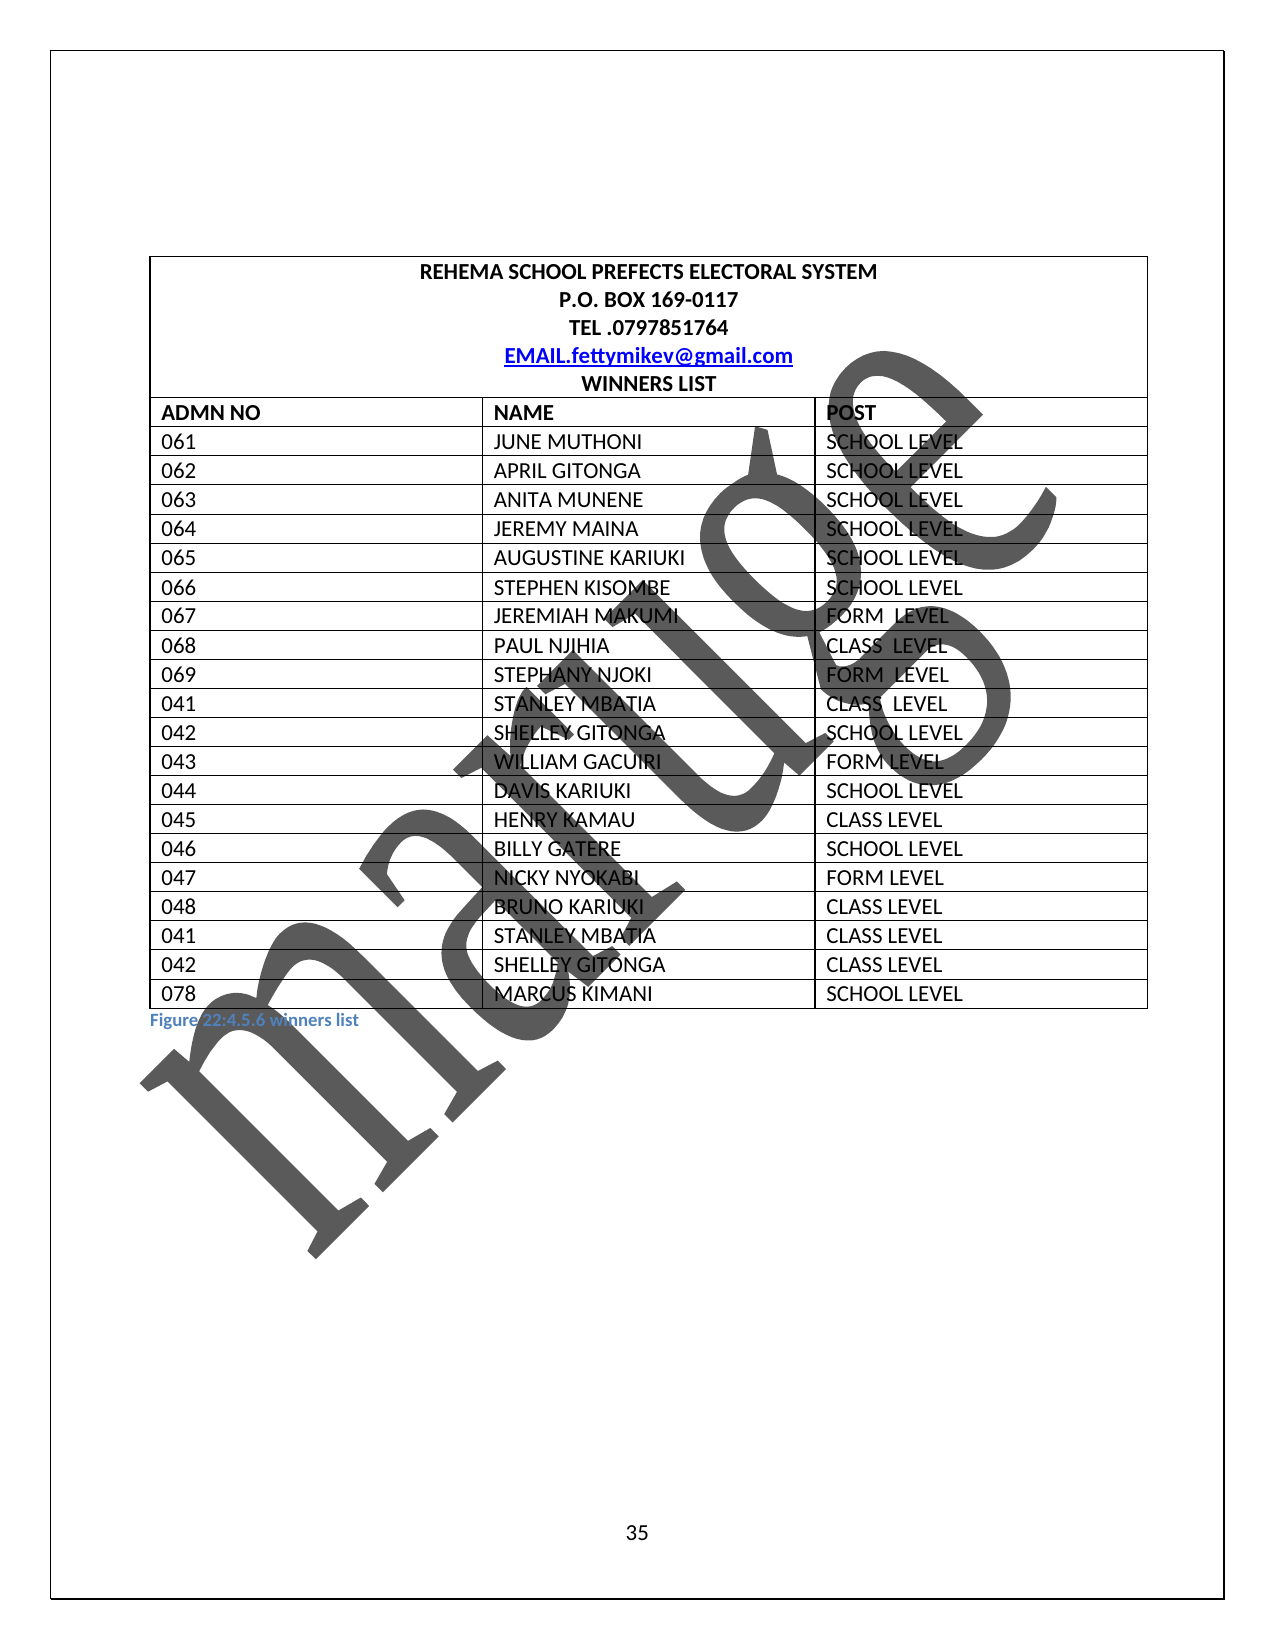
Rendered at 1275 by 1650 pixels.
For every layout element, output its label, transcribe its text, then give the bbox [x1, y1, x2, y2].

table_cell ADMN NO [151, 398, 482, 426]
table_cell SCHOOL LEVEL [816, 834, 1147, 862]
table_cell STANLEY MBATIA [483, 689, 814, 717]
table_cell ANITA MUNENE [483, 485, 814, 513]
table_cell FORM LEVEL [816, 602, 1147, 630]
table_cell MARCUS KIMANI [483, 980, 814, 1007]
table_cell NAME [483, 398, 814, 426]
table_cell SCHOOL LEVEL [816, 515, 1147, 542]
table_cell CLASS LEVEL [816, 950, 1147, 978]
table_cell FORM LEVEL [816, 660, 1147, 688]
table_cell 061 [151, 427, 482, 455]
table_cell 064 [151, 515, 482, 542]
table_cell 041 [151, 921, 482, 949]
table_cell 046 [151, 834, 482, 862]
table_cell SCHOOL LEVEL [816, 427, 1147, 455]
table_cell 068 [151, 631, 482, 659]
table_cell 042 [151, 950, 482, 978]
table_cell SCHOOL LEVEL [816, 718, 1147, 746]
table_cell STEPHEN KISOMBE [483, 573, 814, 601]
table_cell 047 [151, 863, 482, 891]
table_cell AUGUSTINE KARIUKI [483, 544, 814, 572]
table_cell SCHOOL LEVEL [816, 573, 1147, 601]
table_cell CLASS LEVEL [816, 892, 1147, 920]
table_cell PAUL NJIHIA [483, 631, 814, 659]
table_cell 048 [151, 892, 482, 920]
table_cell JEREMIAH MAKUMI [483, 602, 814, 630]
table_cell SCHOOL LEVEL [816, 776, 1147, 804]
table_cell STEPHANY NJOKI [483, 660, 814, 688]
table_cell 069 [151, 660, 482, 688]
table_cell CLASS LEVEL [816, 689, 1147, 717]
table_cell JUNE MUTHONI [483, 427, 814, 455]
table_cell NICKY NYOKABI [483, 863, 814, 891]
table_cell BILLY GATERE [483, 834, 814, 862]
table_cell DAVIS KARIUKI [483, 776, 814, 804]
table_cell SCHOOL LEVEL [816, 485, 1147, 513]
table_cell SCHOOL LEVEL [816, 456, 1147, 484]
table_cell CLASS LEVEL [816, 921, 1147, 949]
table_cell 067 [151, 602, 482, 630]
table_cell 062 [151, 456, 482, 484]
table_cell STANLEY MBATIA [483, 921, 814, 949]
table_cell CLASS LEVEL [816, 631, 1147, 659]
table_cell 065 [151, 544, 482, 572]
table_cell APRIL GITONGA [483, 456, 814, 484]
table_cell POST [816, 398, 1147, 426]
table_cell JEREMY MAINA [483, 515, 814, 542]
text Figure 23:4.5.6 winners list [150, 1009, 1124, 1031]
table_cell BRUNO KARIUKI [483, 892, 814, 920]
table_cell 066 [151, 573, 482, 601]
table_cell 045 [151, 805, 482, 833]
table_cell WILLIAM GACUIRI [483, 747, 814, 775]
table_cell 041 [151, 689, 482, 717]
table_cell HENRY KAMAU [483, 805, 814, 833]
table_cell 042 [151, 718, 482, 746]
table_header REHEMA SCHOOL PREFECTS ELECTORAL SYSTEM P.O. BOX 169-0117 TEL .0797851764 EMAIL.fettymikev@gmail.com WINNERS LIST [151, 257, 1147, 397]
table_cell SCHOOL LEVEL [816, 980, 1147, 1007]
table_cell 078 [151, 980, 482, 1007]
table_cell SHELLEY GITONGA [483, 718, 814, 746]
table_cell 043 [151, 747, 482, 775]
table_cell FORM LEVEL [816, 863, 1147, 891]
table_cell SHELLEY GITONGA [483, 950, 814, 978]
table_cell SCHOOL LEVEL [816, 544, 1147, 572]
table_cell FORM LEVEL [816, 747, 1147, 775]
table_cell CLASS LEVEL [816, 805, 1147, 833]
table_cell 044 [151, 776, 482, 804]
table_cell 063 [151, 485, 482, 513]
